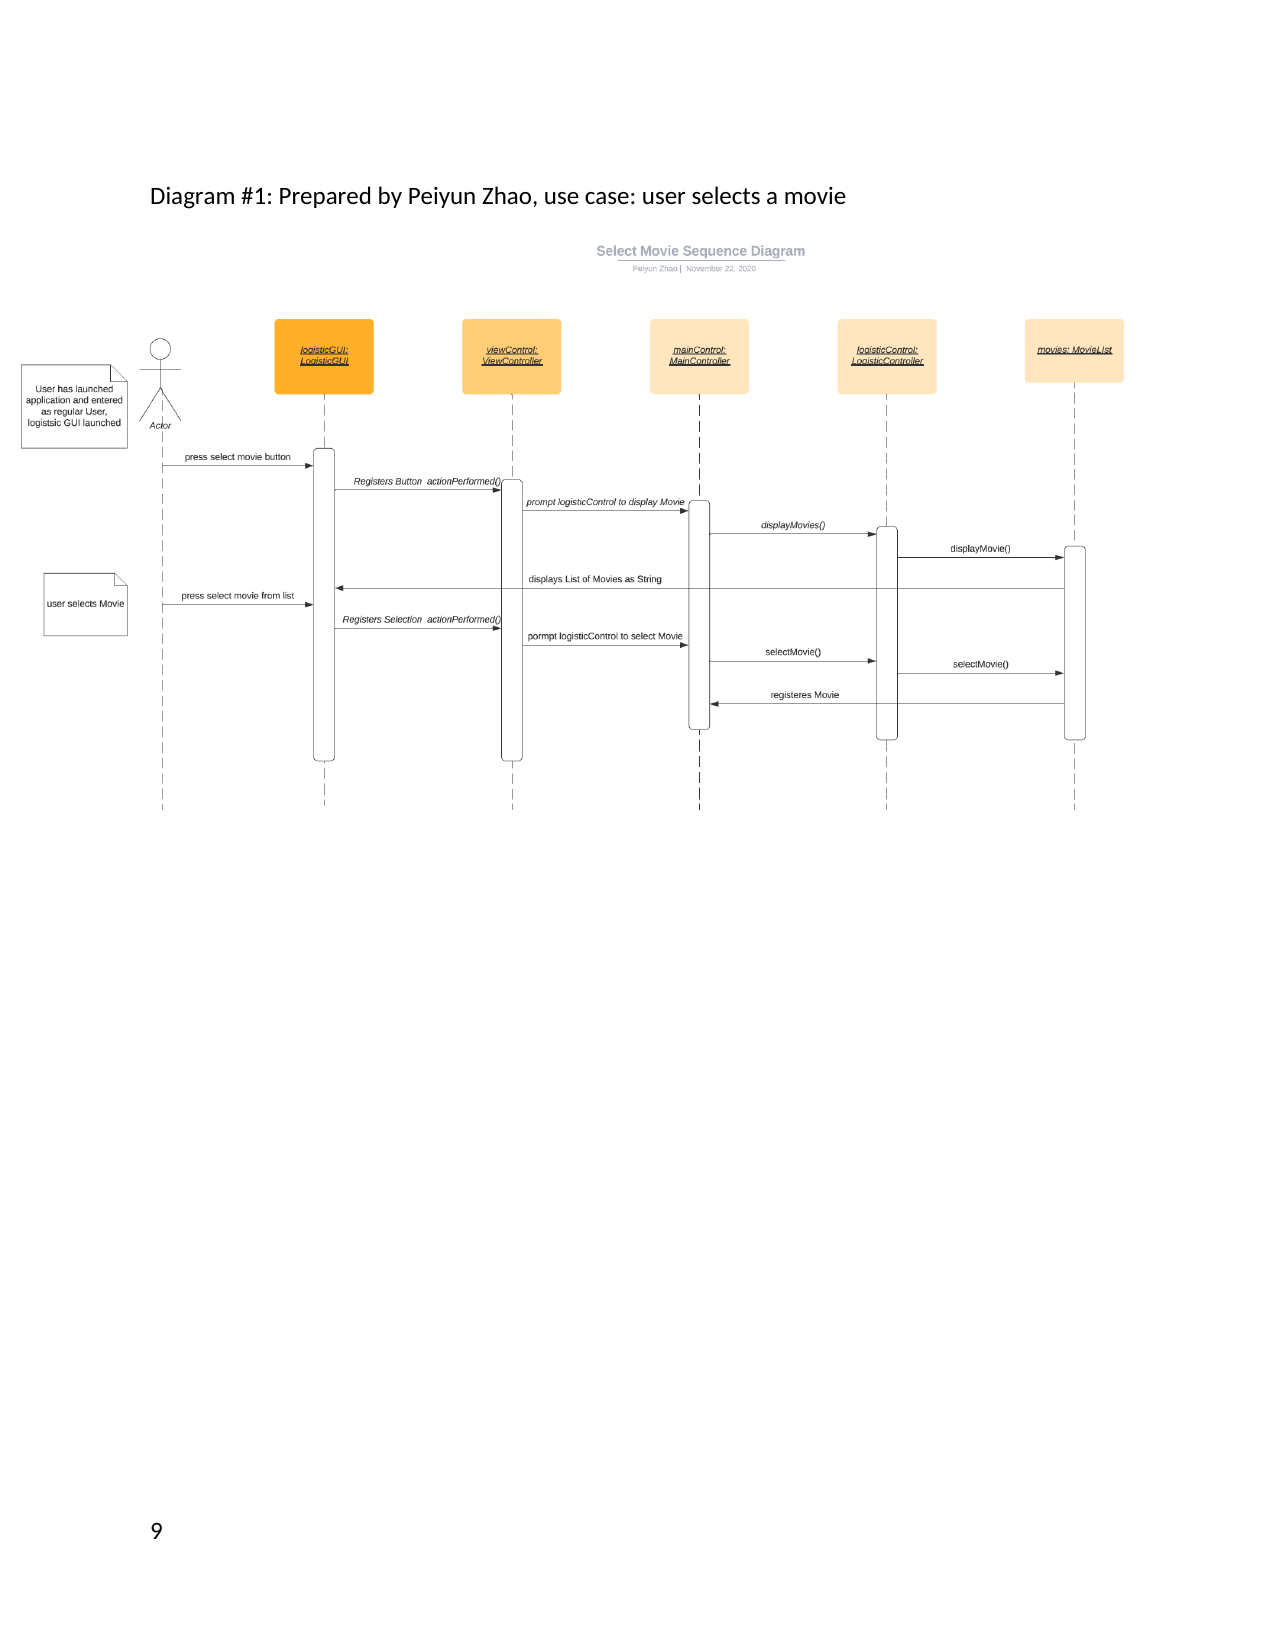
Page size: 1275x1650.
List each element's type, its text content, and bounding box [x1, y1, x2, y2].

picture [0, 211, 1273, 842]
text Diagram #1: Prepared by Peiyun Zhao, use case: user selects a movie [150, 181, 1125, 211]
